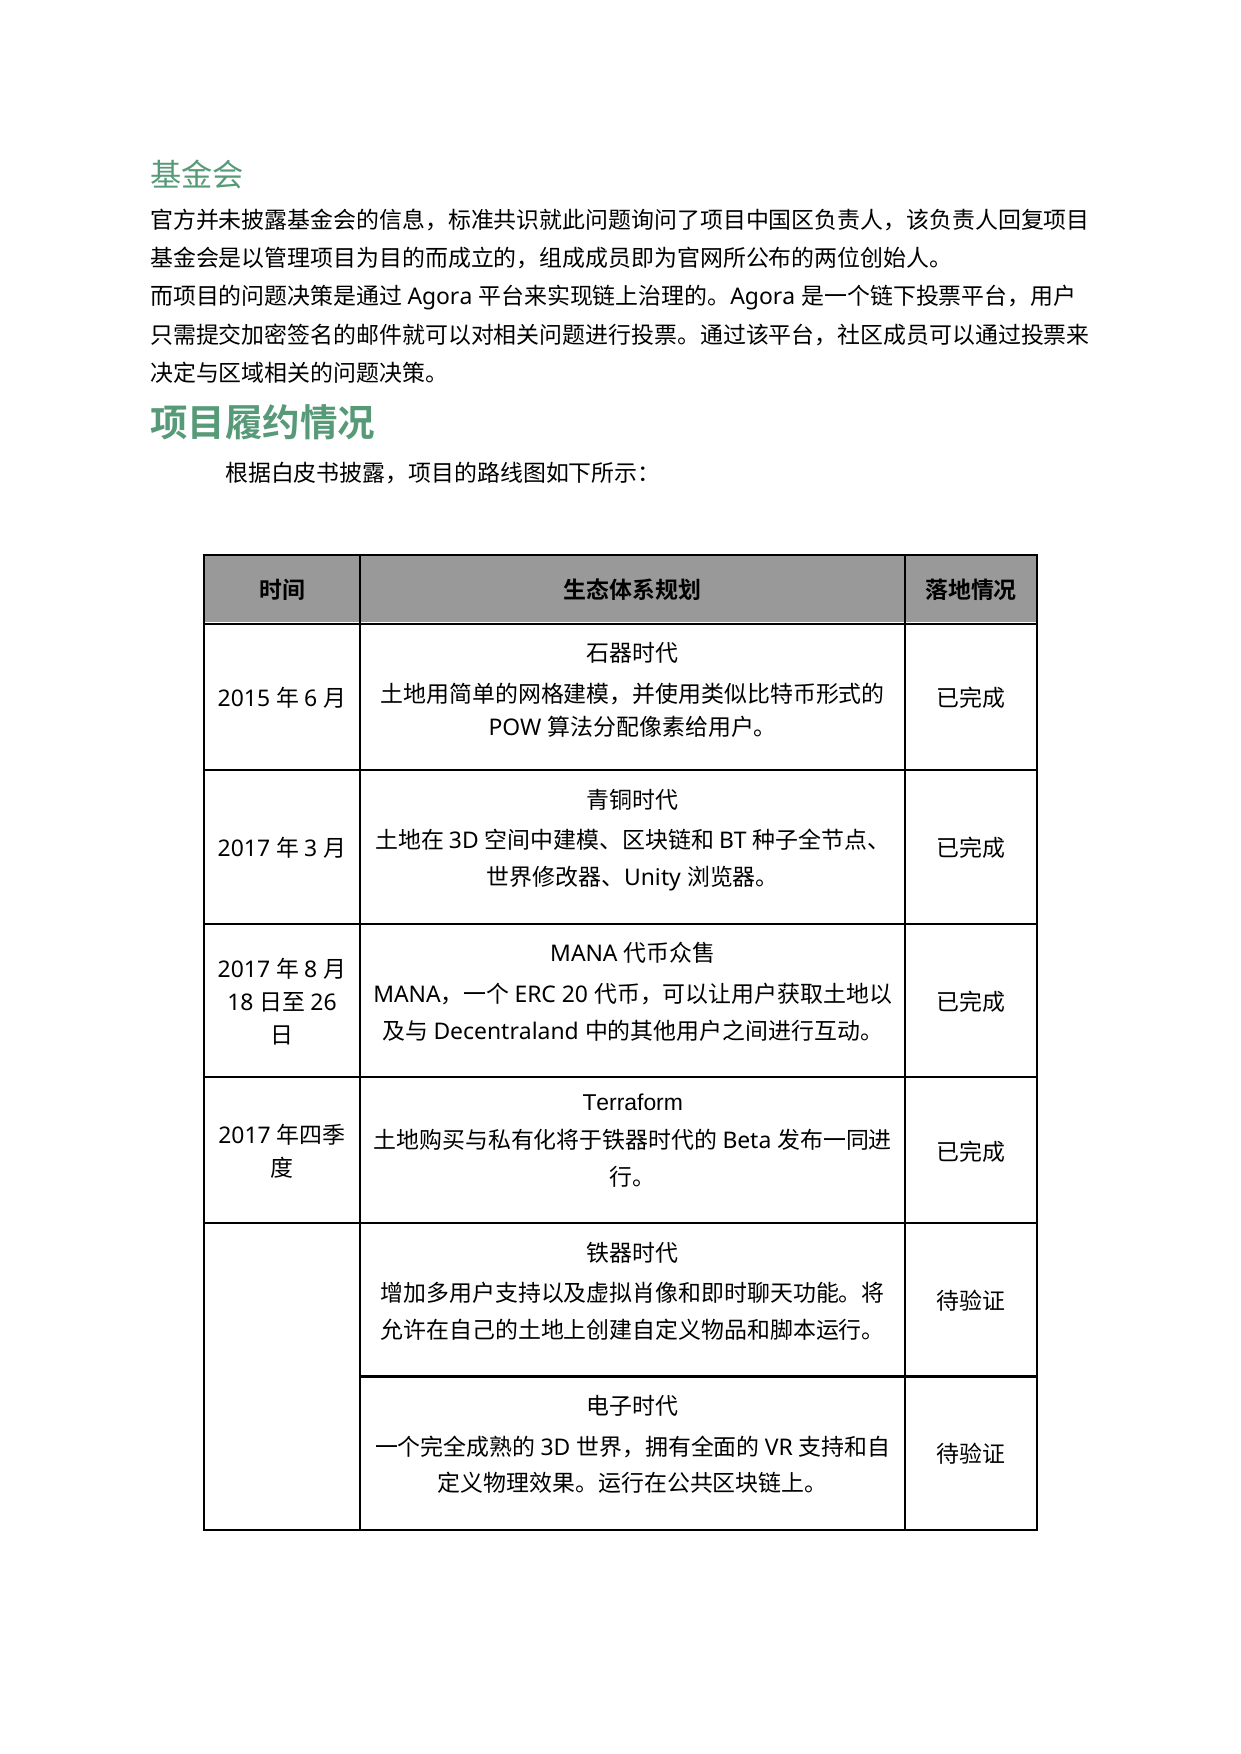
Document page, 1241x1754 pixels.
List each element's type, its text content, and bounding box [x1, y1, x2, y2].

table_cell 铁器时代 增加多用户支持以及虚拟肖像和即时聊天功能。将允许在自己的土地上创建自定义物品和脚本运行。 [361, 1224, 904, 1375]
table_cell [205, 1224, 359, 1529]
table_cell 青铜时代 土地在 3D 空间中建模、区块链和 BT 种子全节点、世界修改器、Unity 浏览器。 [361, 771, 904, 923]
table_cell 2017 年四季度 [205, 1078, 359, 1222]
table_cell 待验证 [906, 1378, 1036, 1529]
table_cell 2017 年 3 月 [205, 771, 359, 923]
table_cell 2015 年 6 月 [205, 625, 359, 769]
table_cell 电子时代 一个完全成熟的 3D 世界，拥有全面的 VR 支持和自定义物理效果。运行在公共区块链上。 [361, 1378, 904, 1529]
table_cell Terraform 土地购买与私有化将于铁器时代的 Beta 发布一同进行。 [361, 1078, 904, 1222]
table_cell 已完成 [906, 1078, 1036, 1222]
table_cell 2017 年 8 月18 日至 26 日 [205, 925, 359, 1076]
table_cell 石器时代 土地用简单的网格建模，并使用类似比特币形式的POW 算法分配像素给用户。 [361, 625, 904, 769]
table_header 生态体系规划 [361, 556, 904, 622]
table_cell 已完成 [906, 625, 1036, 769]
table_cell 已完成 [906, 771, 1036, 923]
text 而项目的问题决策是通过 Agora 平台来实现链上治理的。Agora 是一个链下投票平台，用户只需提交加密签名的邮件就可以对相关问题进行投票。通过该平台，社区成员可以通过投票来决定与区域相关的问题决策。 [150, 278, 1090, 388]
text 官方并未披露基金会的信息，标准共识就此问题询问了项目中国区负责人，该负责人回复项目基金会是以管理项目为目的而成立的，组成成员即为官网所公布的两位创始人。 [150, 202, 1090, 273]
table_header 落地情况 [906, 556, 1036, 622]
table_header 时间 [205, 556, 359, 622]
table_cell 已完成 [906, 925, 1036, 1076]
table_cell 待验证 [906, 1224, 1036, 1375]
text 项目履约情况 [150, 393, 1090, 447]
table_cell MANA 代币众售 MANA，一个 ERC 20 代币，可以让用户获取土地以及与 Decentraland 中的其他用户之间进行互动。 [361, 925, 904, 1076]
text 根据白皮书披露，项目的路线图如下所示： [225, 455, 1090, 488]
subtitle 基金会 [150, 150, 1090, 195]
